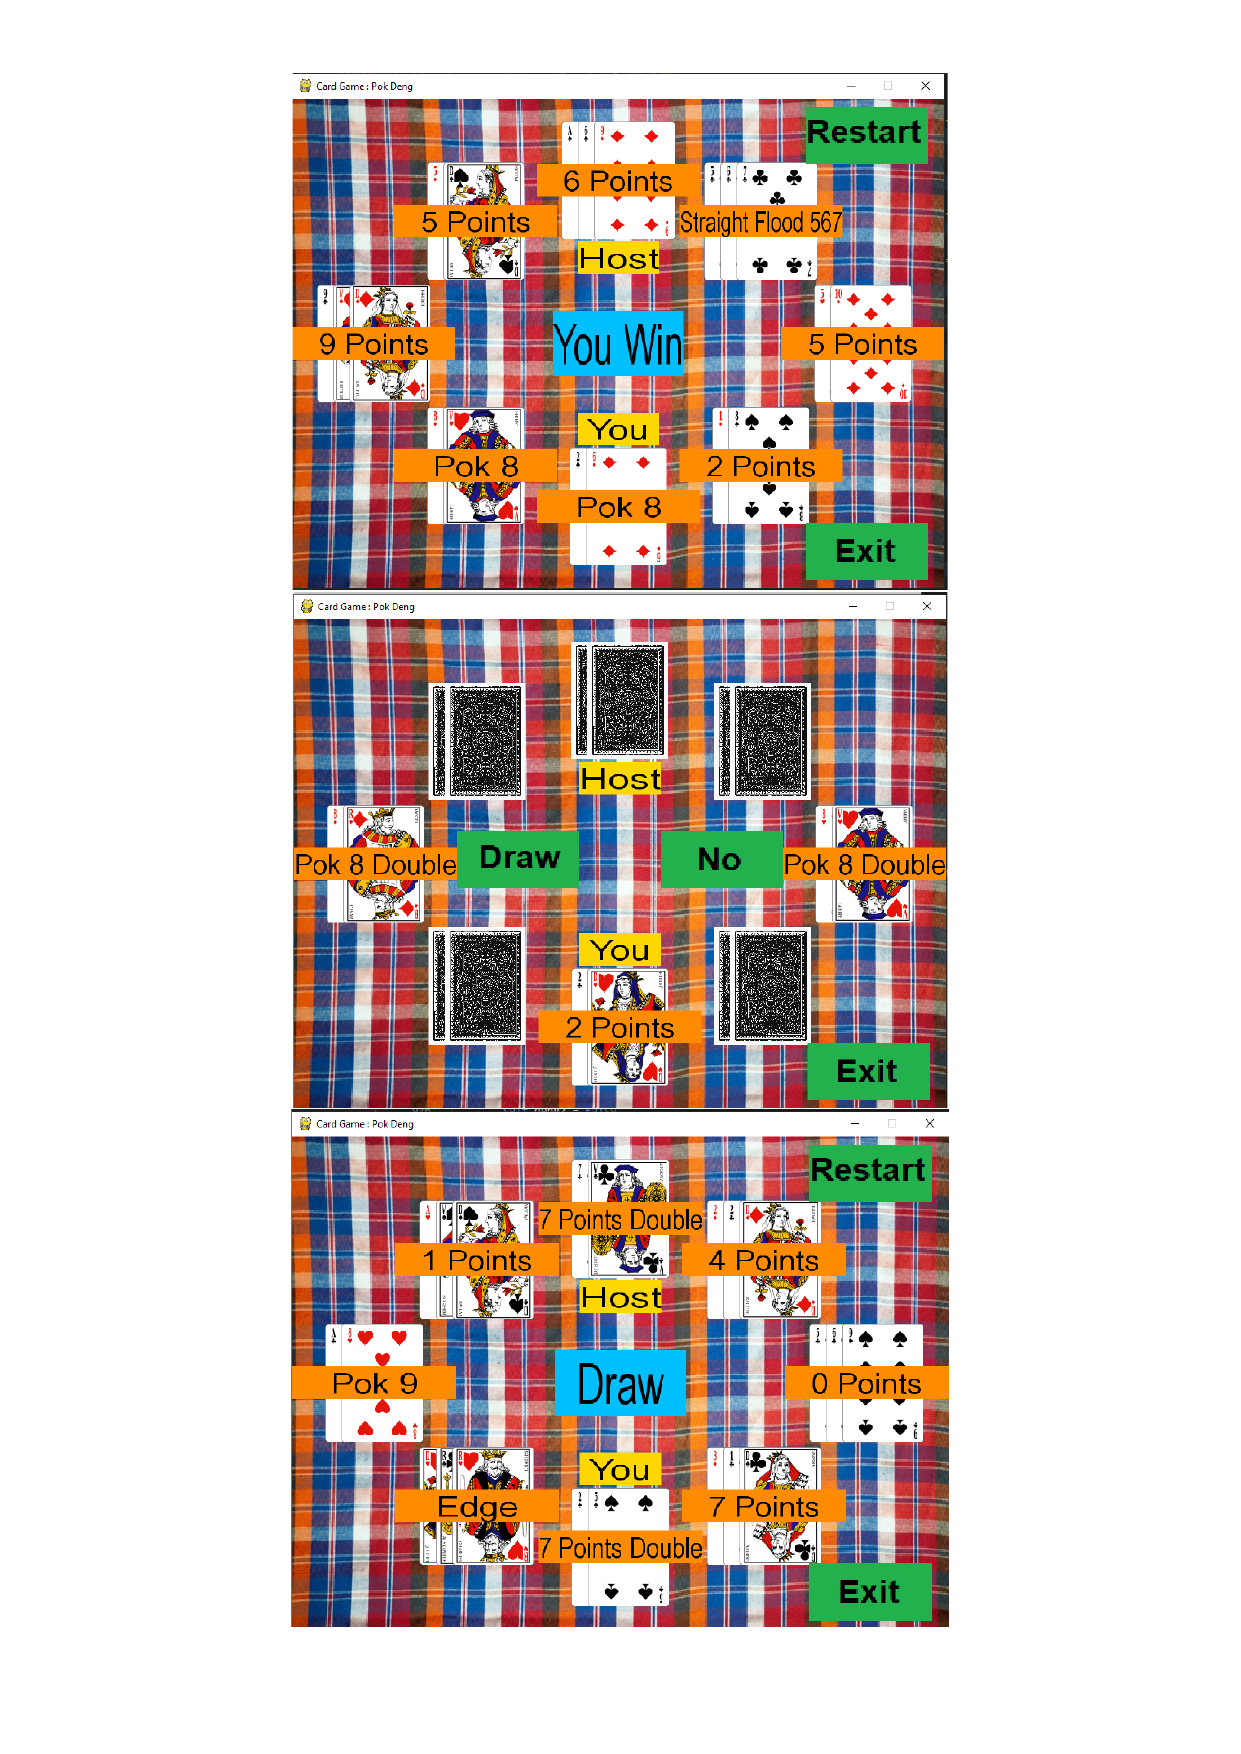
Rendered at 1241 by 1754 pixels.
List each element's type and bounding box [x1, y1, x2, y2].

picture [292, 73, 948, 590]
picture [291, 1109, 949, 1627]
picture [292, 592, 948, 1108]
